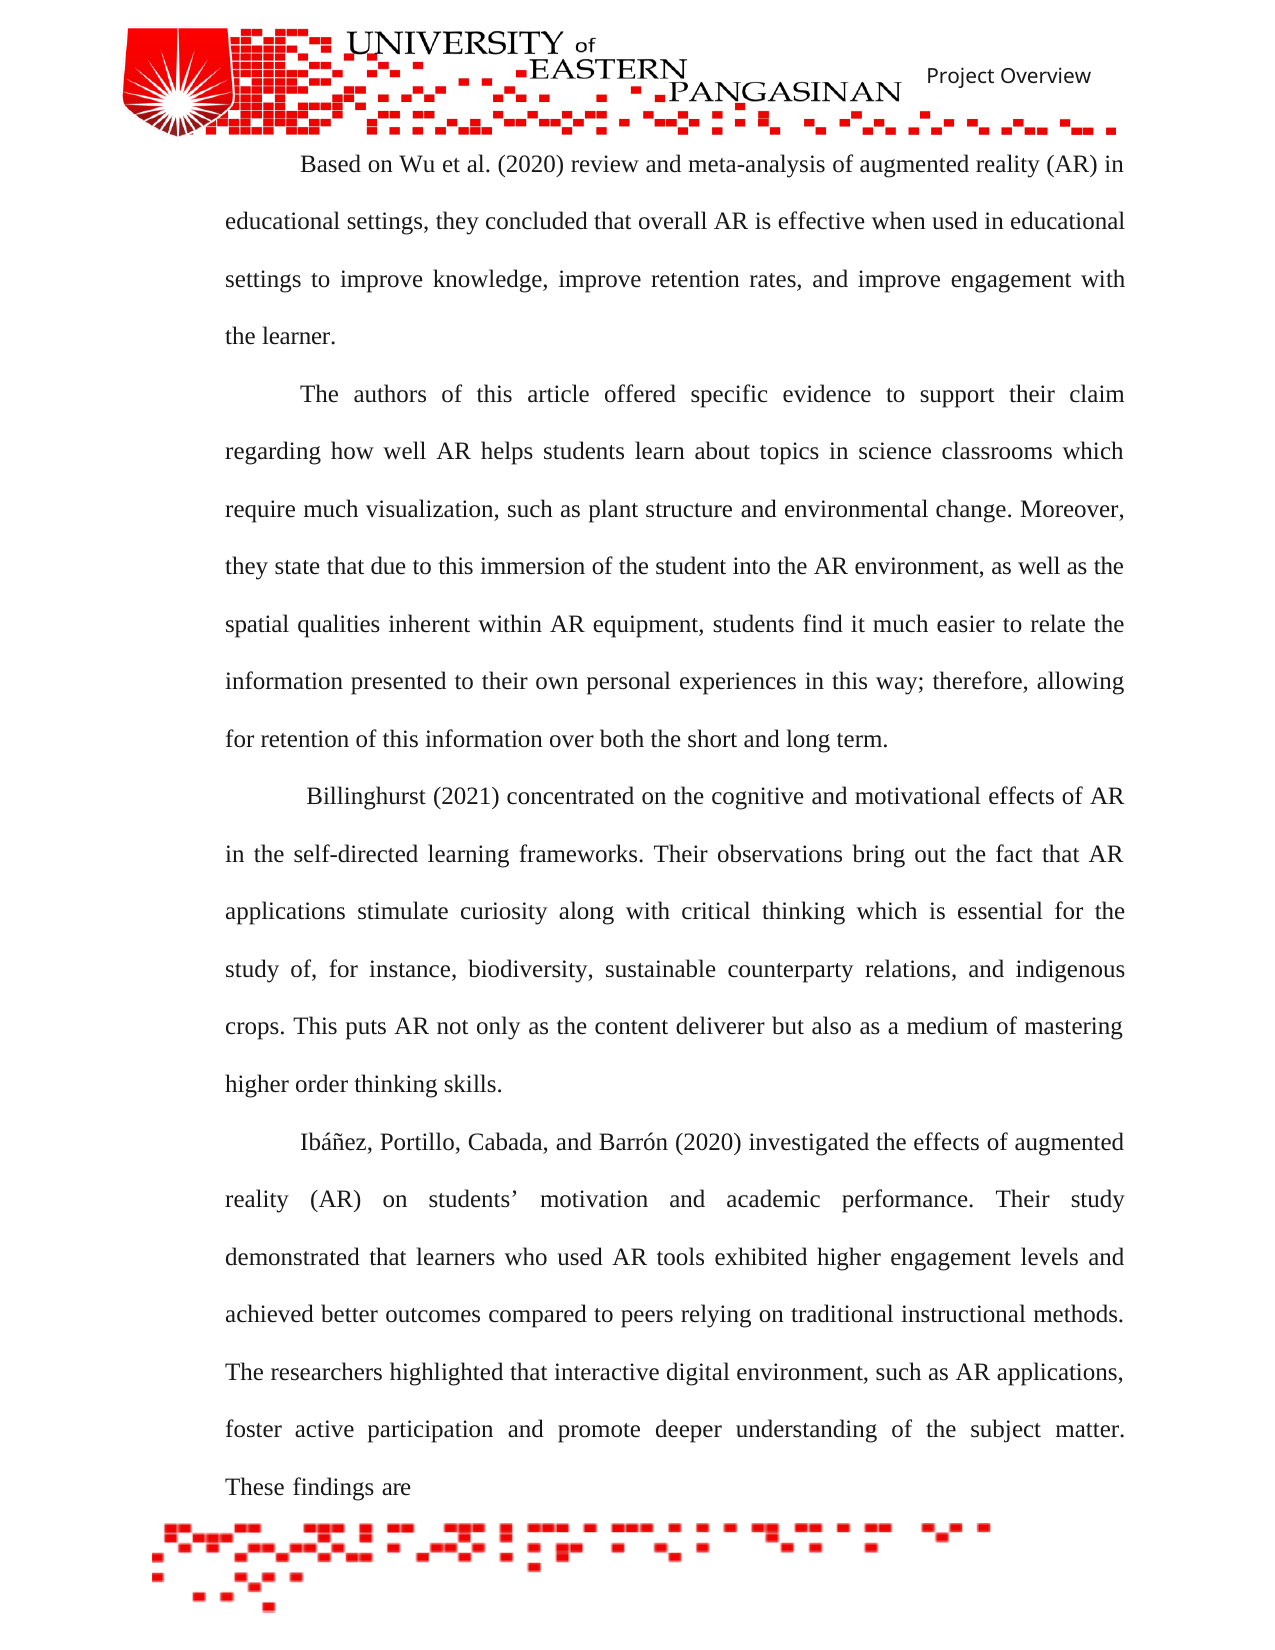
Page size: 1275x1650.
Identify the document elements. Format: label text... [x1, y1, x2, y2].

text The authors of this article offered specific evidence to support their claim regarding how well AR helps students learn about topics in science classrooms which require much visualization, such as plant structure and environmental change. Moreover, they state that due to this immersion of the student into the AR environment, as well as the spatial qualities inherent within AR equipment, students find it much easier to relate the information presented to their own personal experiences in this way; therefore, allowing for retention of this information over both the short and long term. [225, 379, 1125, 752]
picture [152, 1523, 991, 1613]
picture [120, 26, 1116, 139]
text Billinghurst (2021) concentrated on the cognitive and motivational effects of AR in the self-directed learning frameworks. Their observations bring out the fact that AR applications stimulate curiosity along with critical thinking which is essential for the study of, for instance, biodiversity, sustainable counterparty relations, and indigenous crops. This puts AR not only as the content deliverer but also as a medium of mastering higher order thinking skills. [225, 781, 1125, 1098]
text Based on Wu et al. (2020) review and meta-analysis of augmented reality (AR) in educational settings, they concluded that overall AR is effective when used in educational settings to improve knowledge, improve retention rates, and improve engagement with the learner. [225, 149, 1125, 350]
text Ibáñez, Portillo, Cabada, and Barrón (2020) investigated the effects of augmented reality (AR) on students’ motivation and academic performance. Their study demonstrated that learners who used AR tools exhibited higher engagement levels and achieved better outcomes compared to peers relying on traditional instructional methods. The researchers highlighted that interactive digital environment, such as AR applications, foster active participation and promote deeper understanding of the subject matter. These findings are [225, 1127, 1125, 1500]
